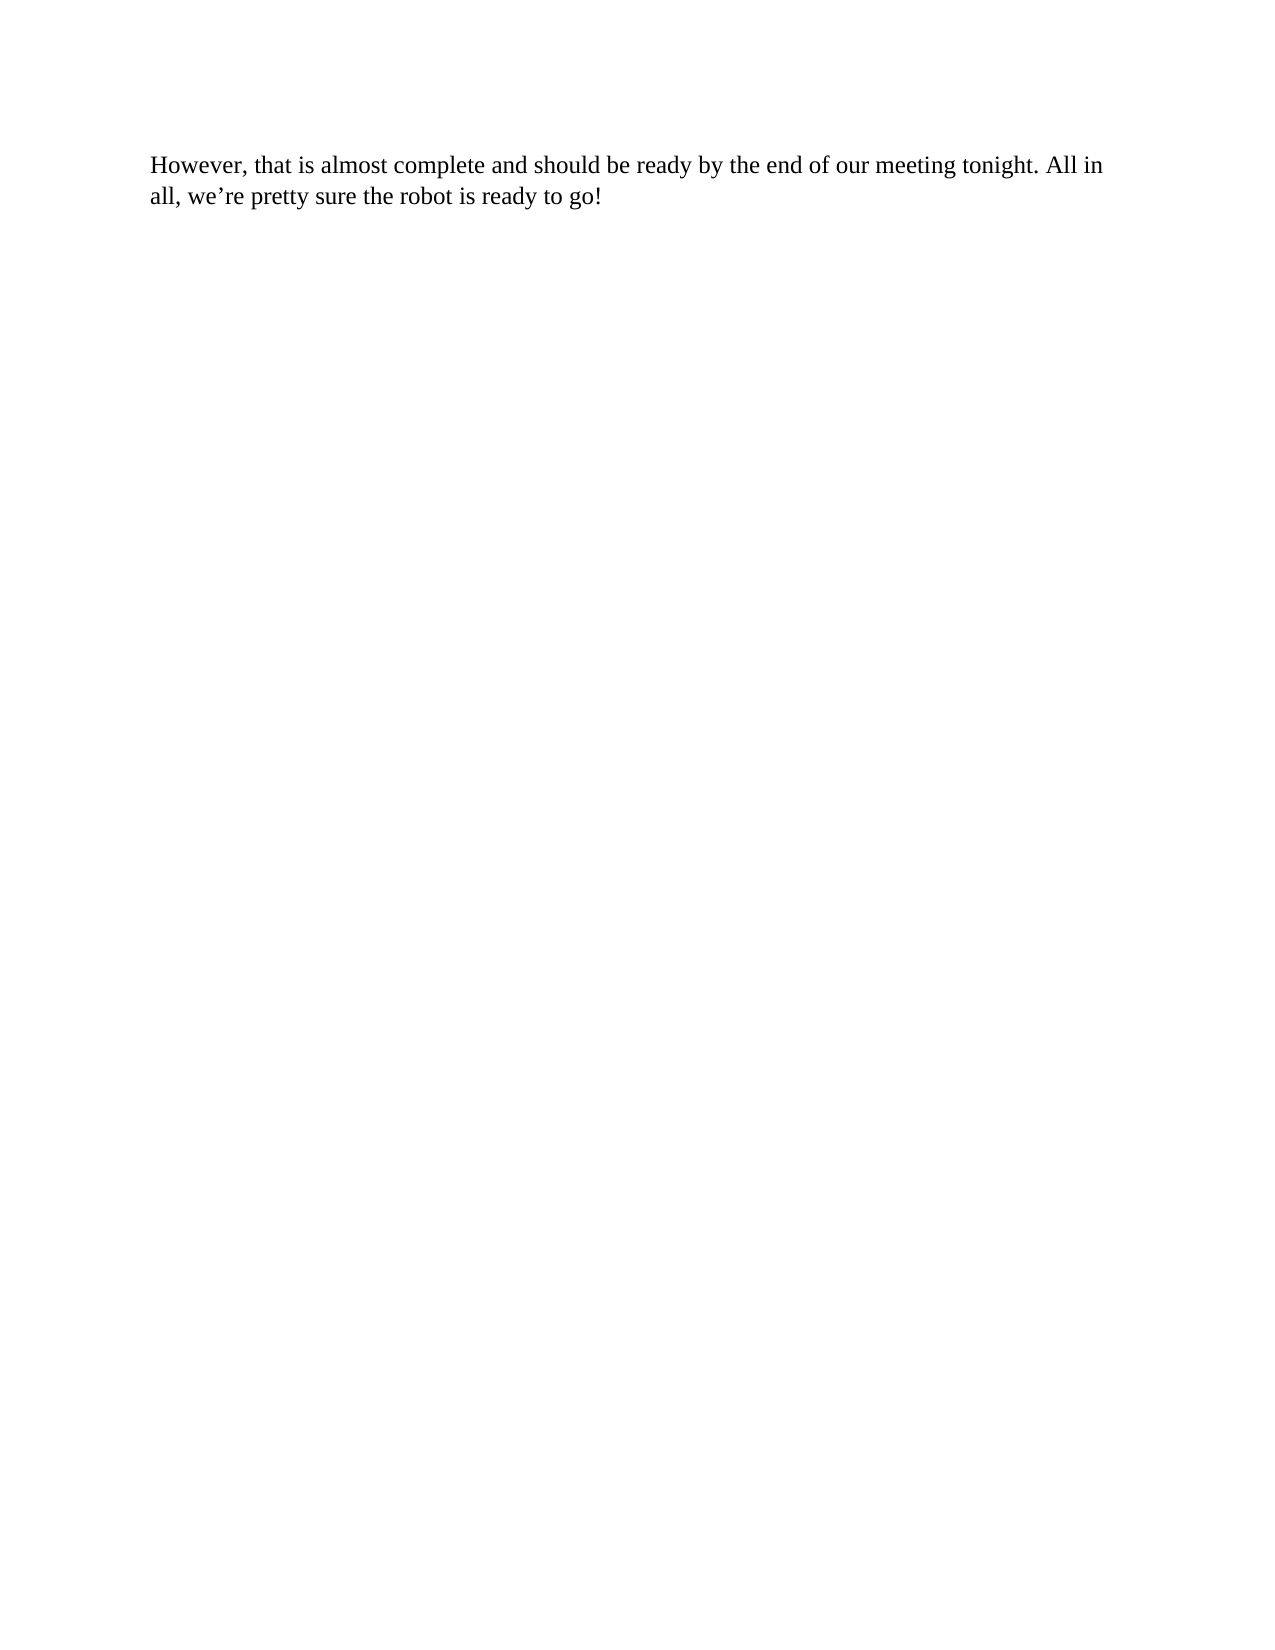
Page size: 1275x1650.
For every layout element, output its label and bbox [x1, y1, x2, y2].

text [150, 150, 1125, 210]
